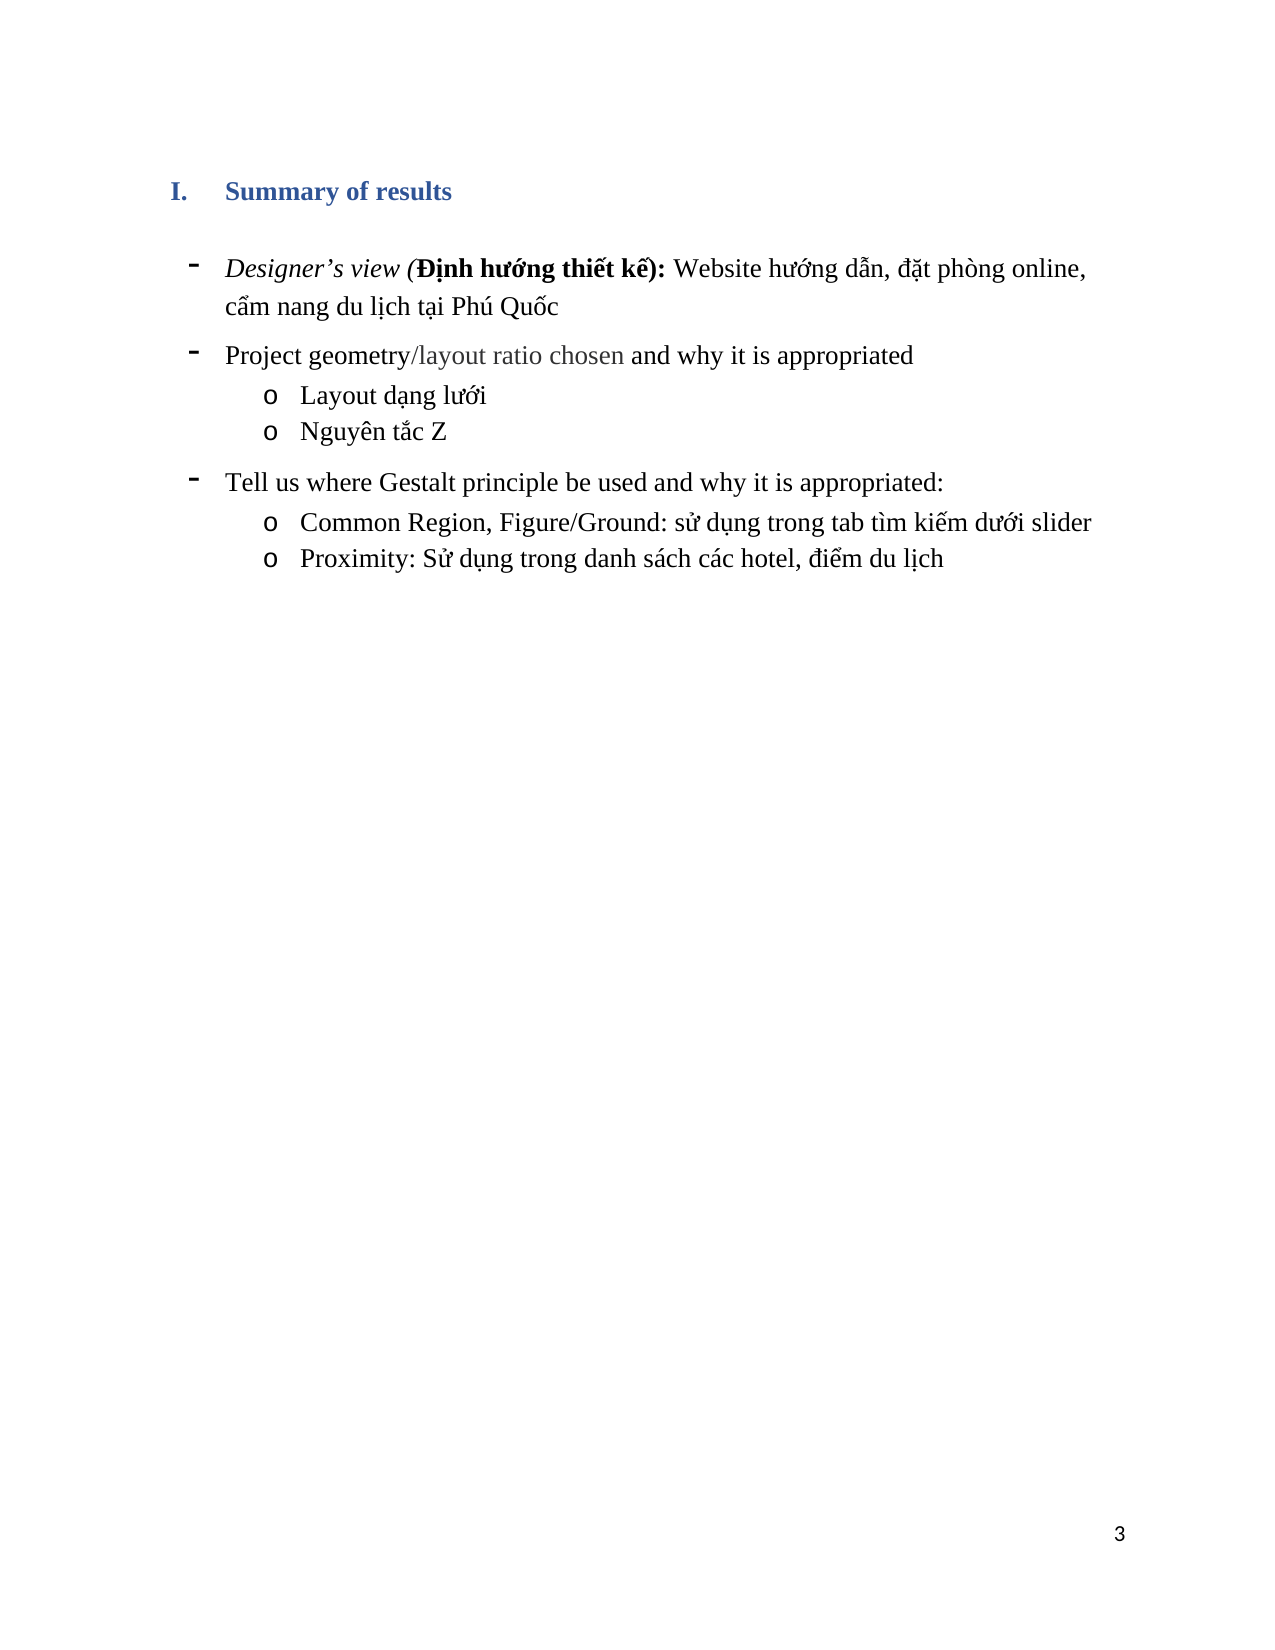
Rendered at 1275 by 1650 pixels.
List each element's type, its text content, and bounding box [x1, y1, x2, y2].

list Proximity: Sử dụng trong danh sách các hotel, điểm du lịch [262, 542, 1125, 575]
list Tell us where Gestalt principle be used and why it is appropriated: [187, 451, 1125, 502]
list Layout dạng lưới [262, 379, 1125, 412]
subtitle Summary of results [187, 175, 1125, 206]
list Project geometry/layout ratio chosen and why it is appropriated [187, 324, 1125, 375]
list Common Region, Figure/Ground: sử dụng trong tab tìm kiếm dưới slider [262, 506, 1125, 539]
list Nguyên tắc Z [262, 415, 1125, 448]
list Designer’s view (Định hướng thiết kế): Website hướng dẫn, đặt phòng online, cẩm nang du lịch tại Phú Quốc [187, 237, 1125, 322]
